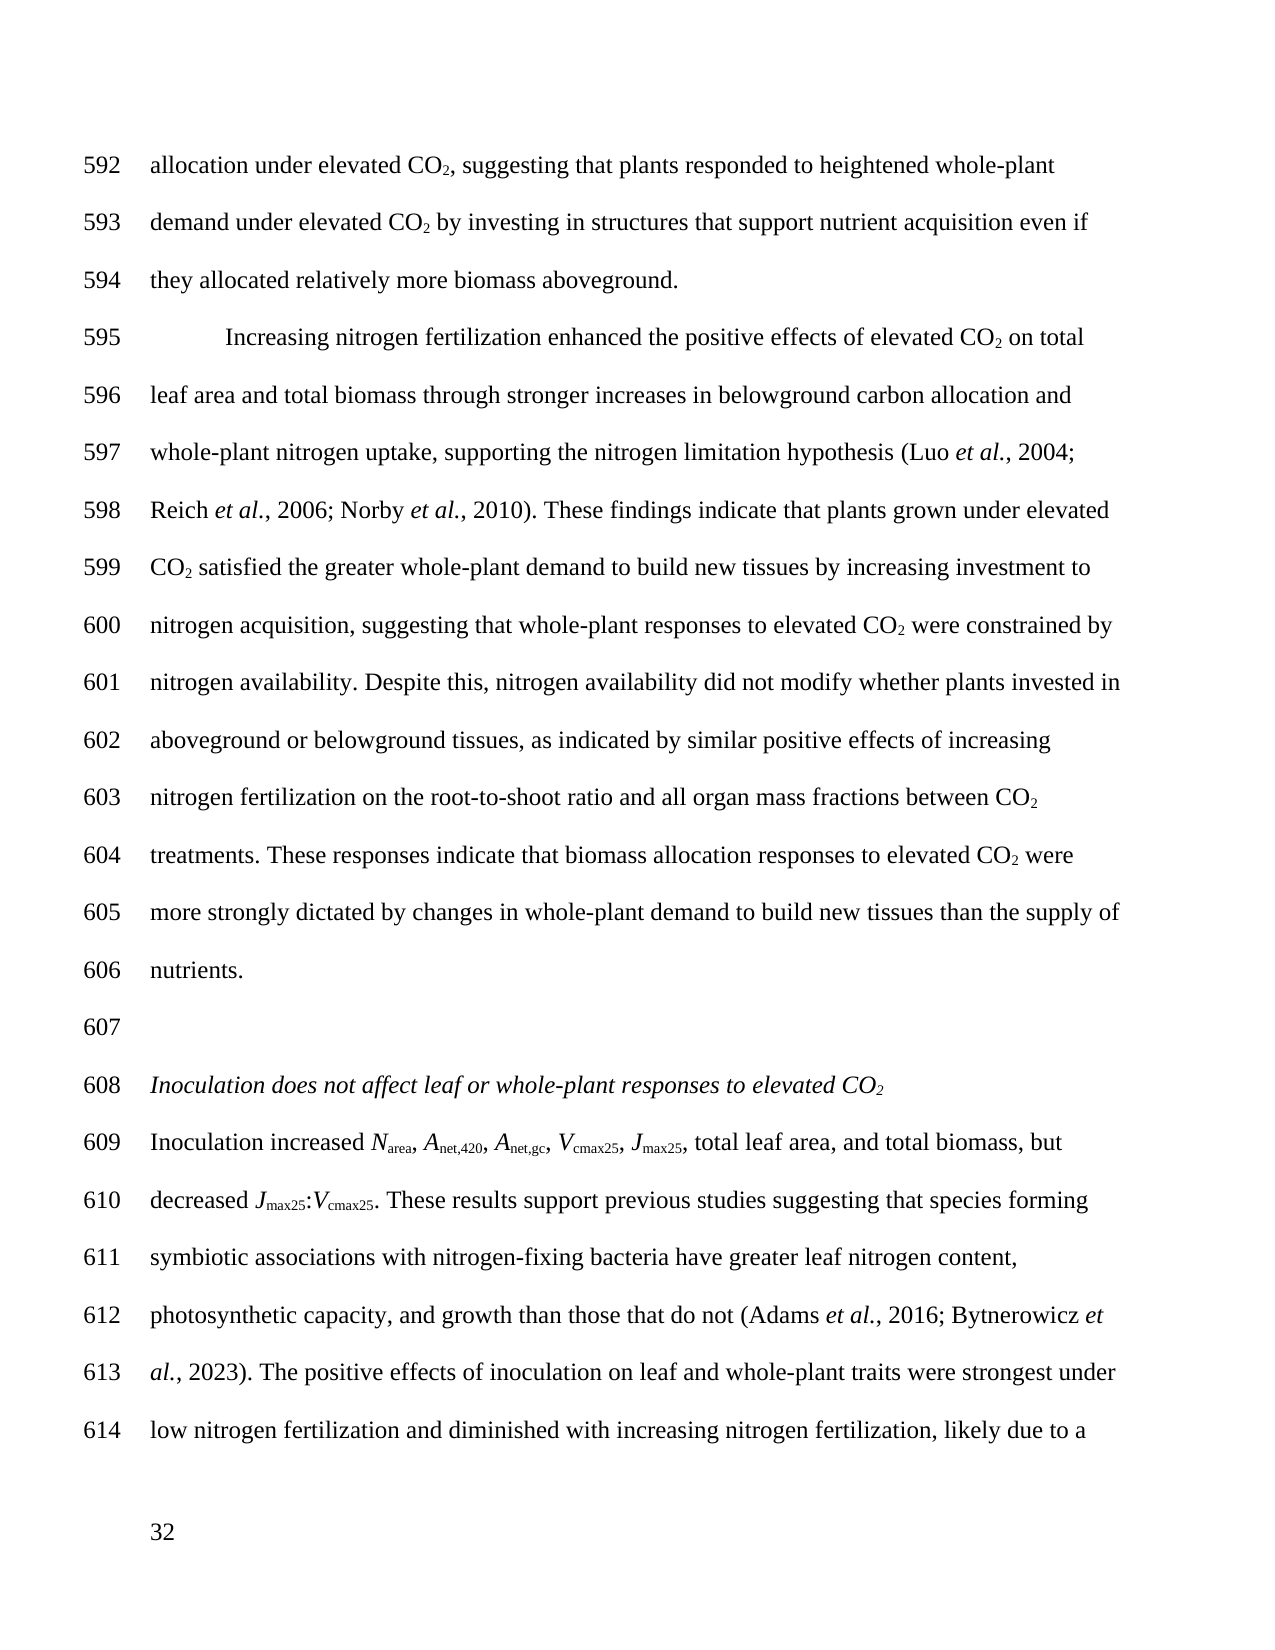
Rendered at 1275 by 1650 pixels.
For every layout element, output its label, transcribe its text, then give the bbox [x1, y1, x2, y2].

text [150, 1127, 1125, 1444]
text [150, 150, 1125, 294]
text Increasing nitrogen fertilization enhanced the positive effects of elevated CO2 on total leaf area and total biomass through stronger increases in belowground carbon allocation and whole-plant nitrogen uptake, supporting the nitrogen limitation hypothesis . These findings indicate that plants grown under elevated CO2 satisfied the greater whole-plant demand to build new tissues by increasing investment to nitrogen acquisition, suggesting that whole-plant responses to elevated CO2 were constrained by nitrogen availability. Despite this, nitrogen availability did not modify whether plants invested in aboveground or belowground tissues, as indicated by similar positive effects of increasing nitrogen fertilization on the root-to-shoot ratio and all organ mass fractions between CO2 treatments. These responses indicate that biomass allocation responses to elevated CO2 were more strongly dictated by changes in whole-plant demand to build new tissues than the supply of nutrients. [150, 322, 1125, 984]
text Inoculation does not affect leaf or whole-plant responses to elevated CO2 [150, 1070, 1125, 1099]
